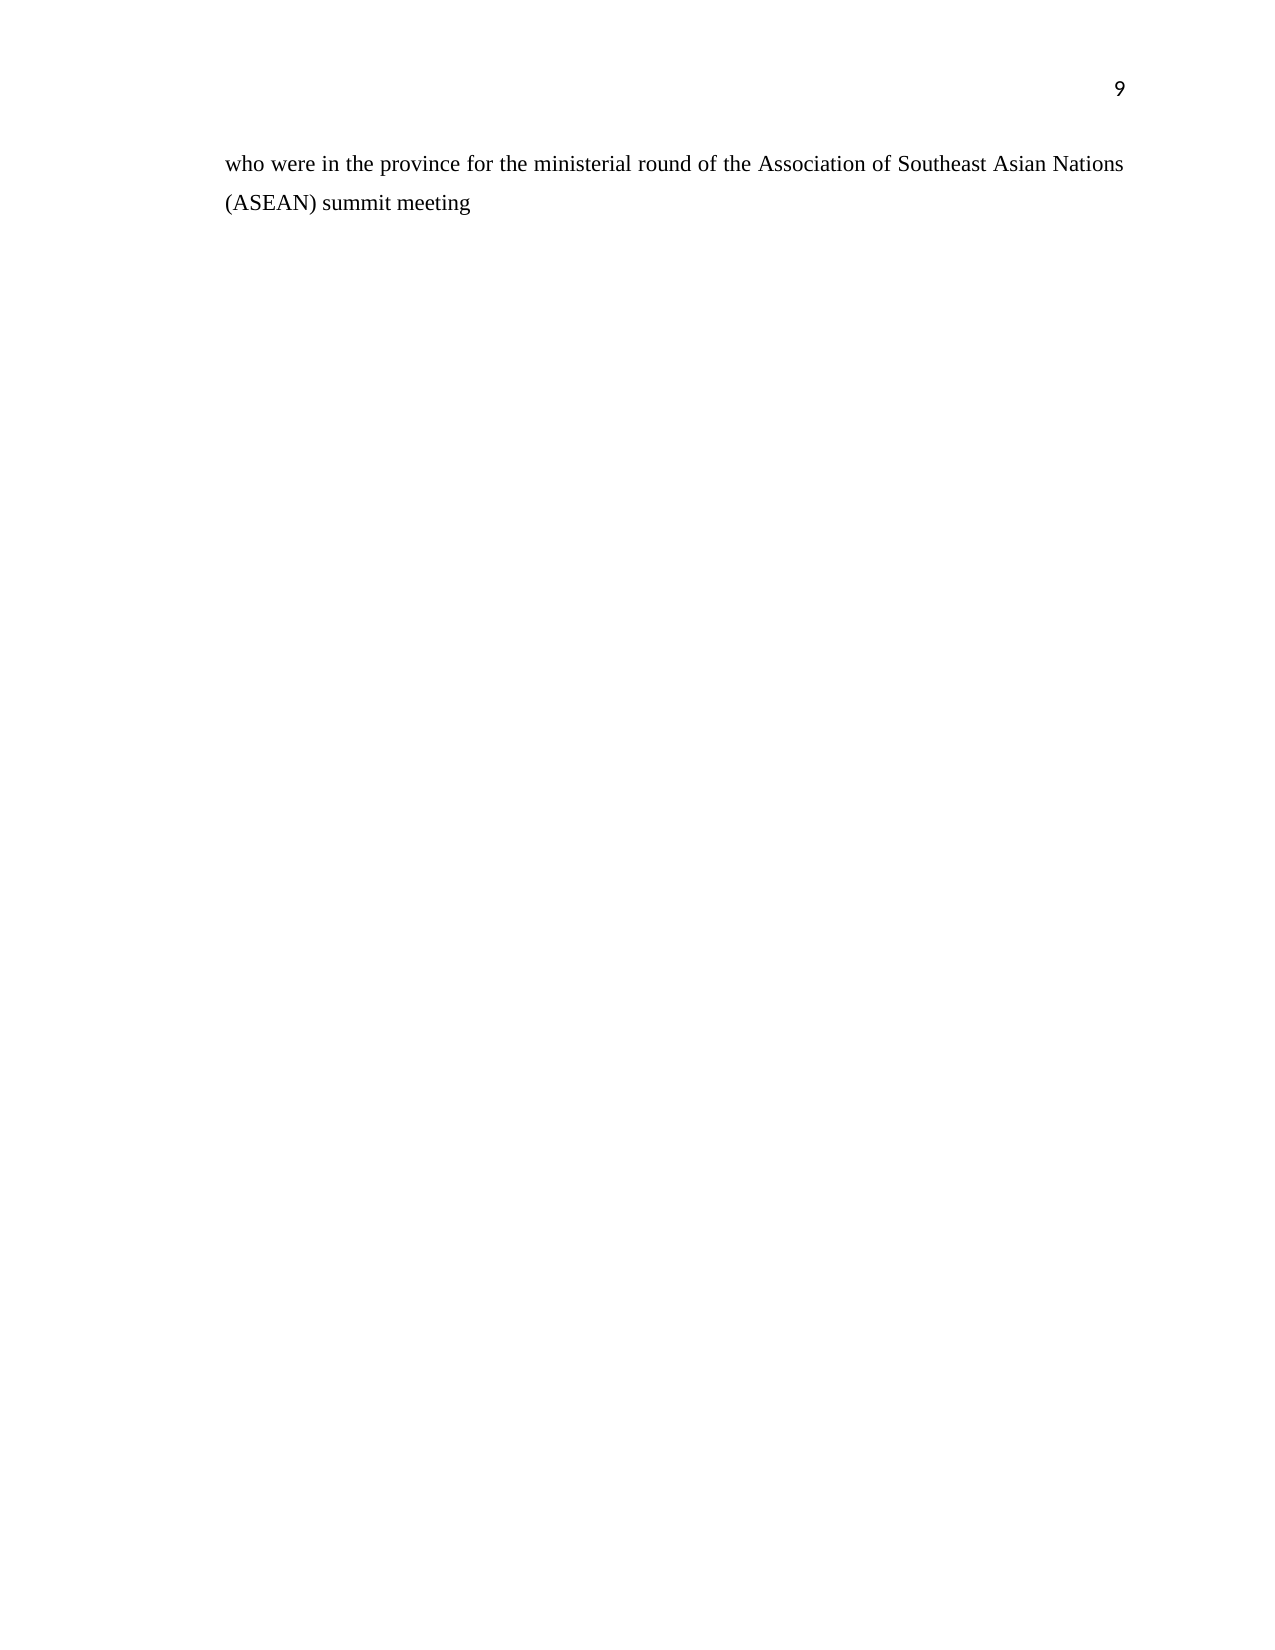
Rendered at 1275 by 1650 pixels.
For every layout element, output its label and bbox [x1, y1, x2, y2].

text [225, 150, 1125, 216]
